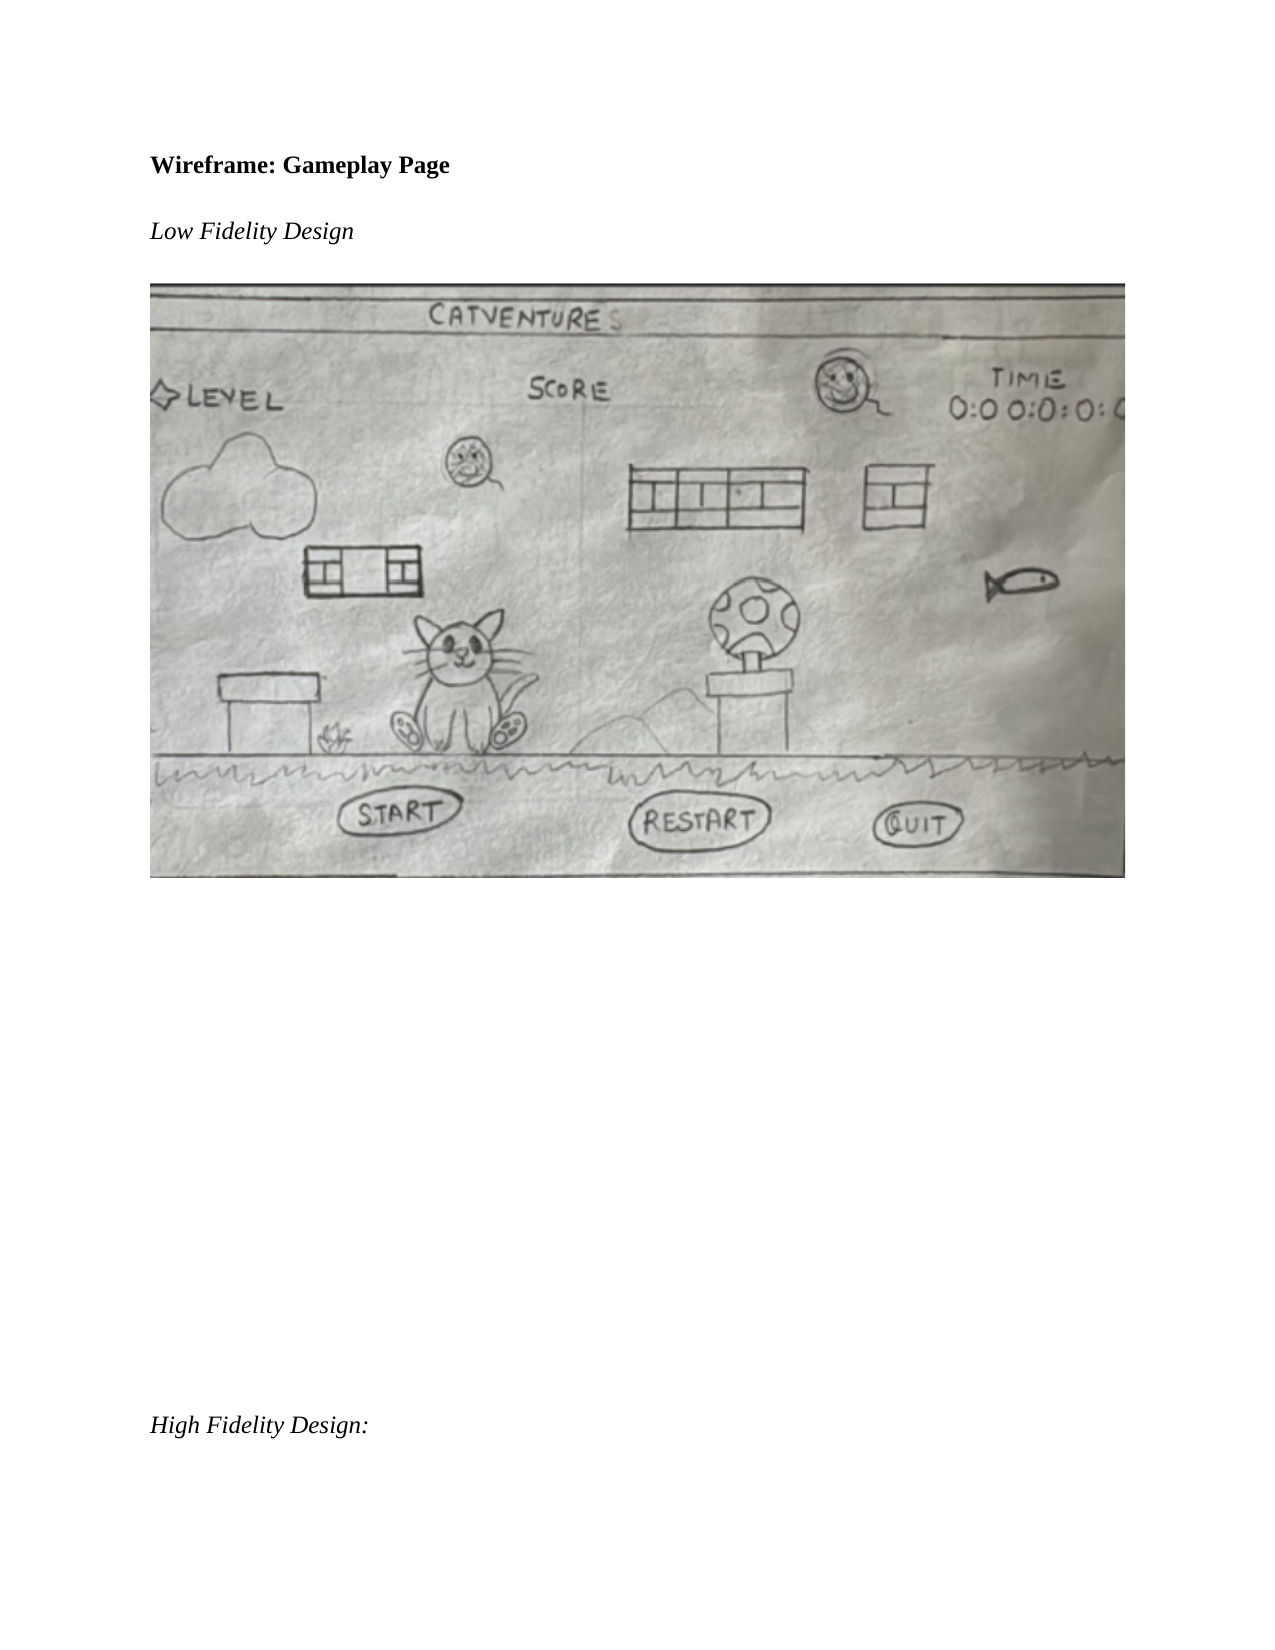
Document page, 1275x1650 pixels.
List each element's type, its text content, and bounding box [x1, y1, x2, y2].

text Wireframe: Gameplay Page [150, 150, 1125, 179]
text High Fidelity Design: [150, 1410, 1125, 1439]
text Low Fidelity Design [150, 216, 1125, 245]
picture [150, 282, 1125, 878]
